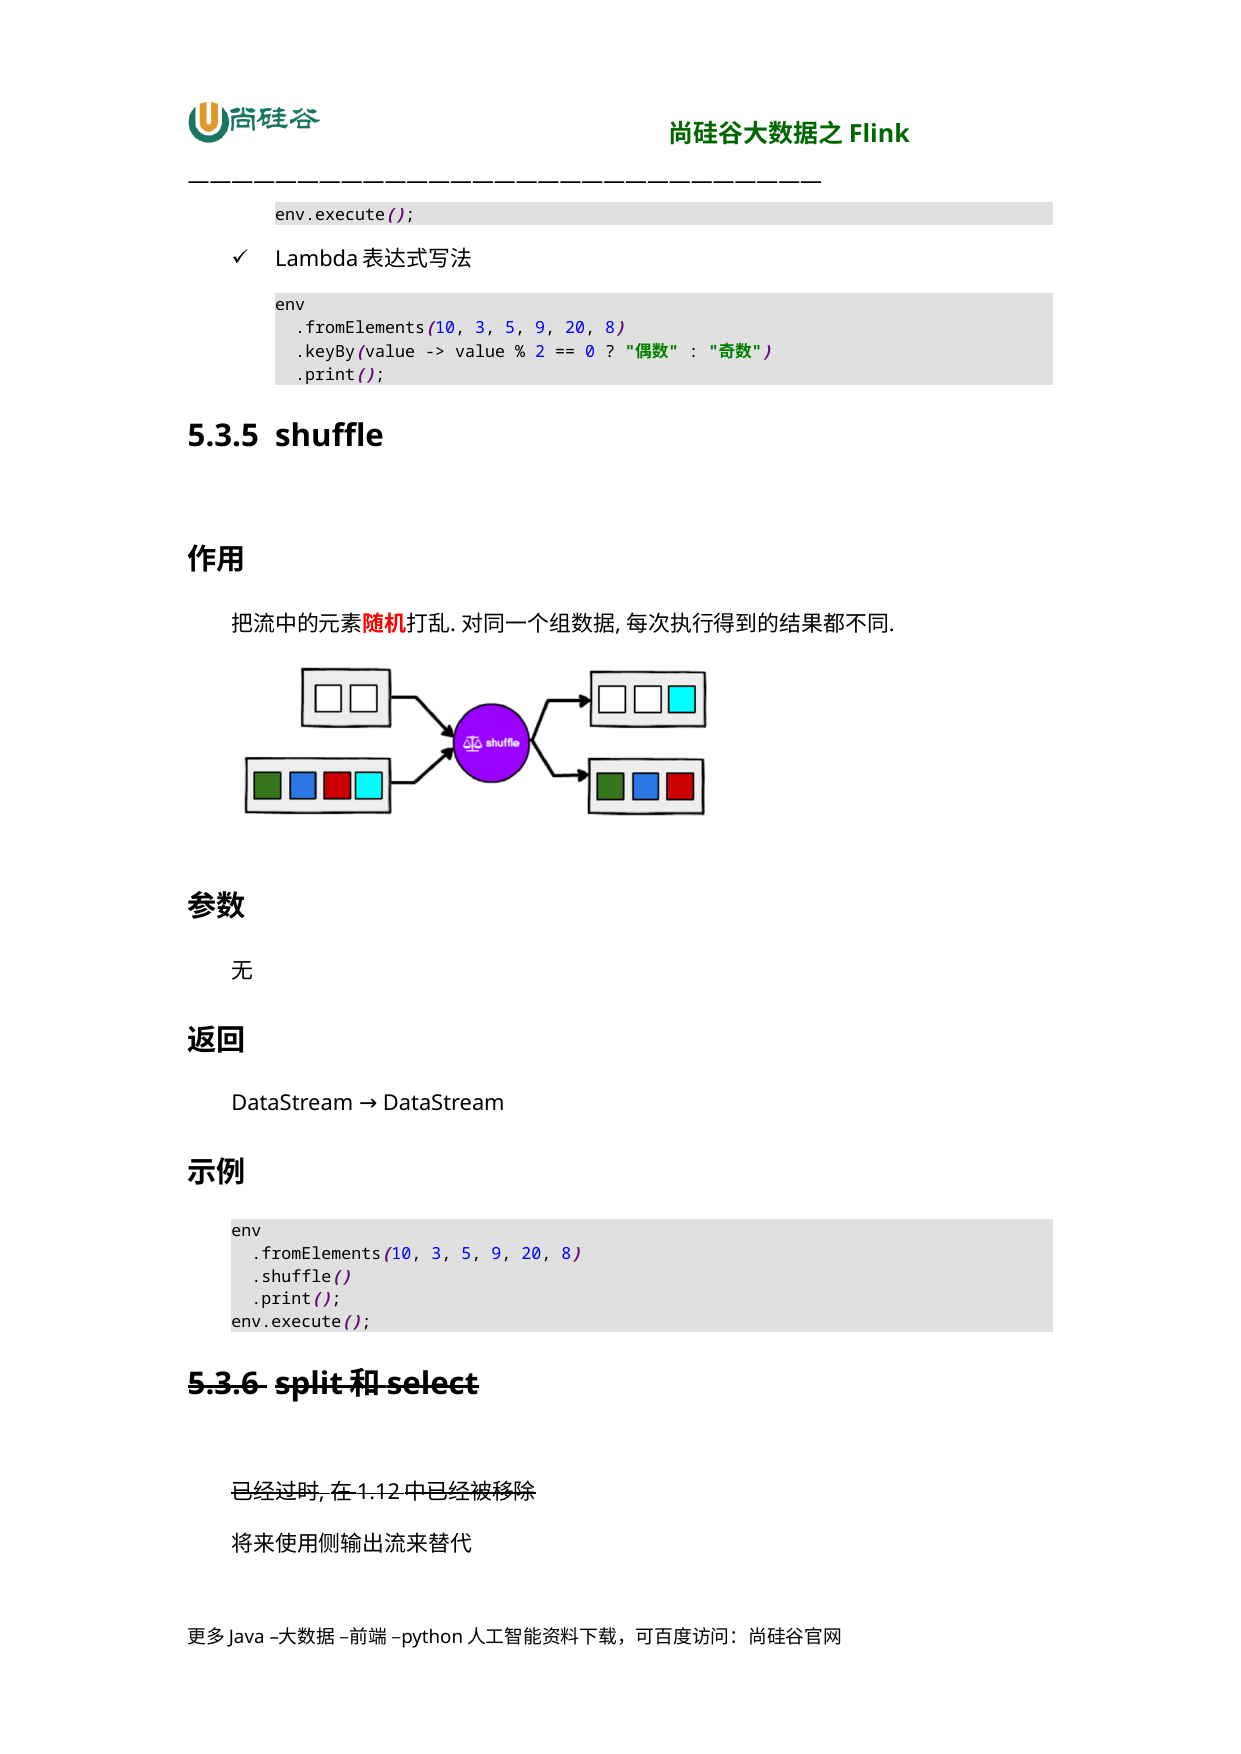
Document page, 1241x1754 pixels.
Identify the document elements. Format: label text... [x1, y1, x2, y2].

text 示例 [187, 1138, 1042, 1203]
text env .fromElements(10, 3, 5, 9, 20, 8) .shuffle() .print(); env.execute(); [231, 1219, 1053, 1332]
list Lambda表达式写法 [231, 241, 1053, 273]
text 把流中的元素随机打乱. 对同一个组数据, 每次执行得到的结果都不同. [187, 606, 1053, 638]
text 无 [187, 953, 1053, 985]
subtitle shuffle [187, 402, 1053, 467]
subtitle split和select [187, 1349, 1053, 1414]
text env .fromElements(10, 3, 5, 9, 20, 8) .keyBy(value -> value % 2 == 0 ? "偶数" : "奇数") .print(); [275, 293, 1053, 385]
text DataStream → DataStream [231, 1086, 1053, 1118]
picture [231, 657, 732, 827]
text 将来使用侧输出流来替代 [187, 1525, 1053, 1558]
text 返回 [187, 1005, 1042, 1070]
text 参数 [187, 872, 1042, 937]
text 作用 [187, 524, 1042, 589]
picture [187, 101, 320, 143]
text 已经过时, 在1.12中已经被移除 [187, 1473, 1053, 1506]
